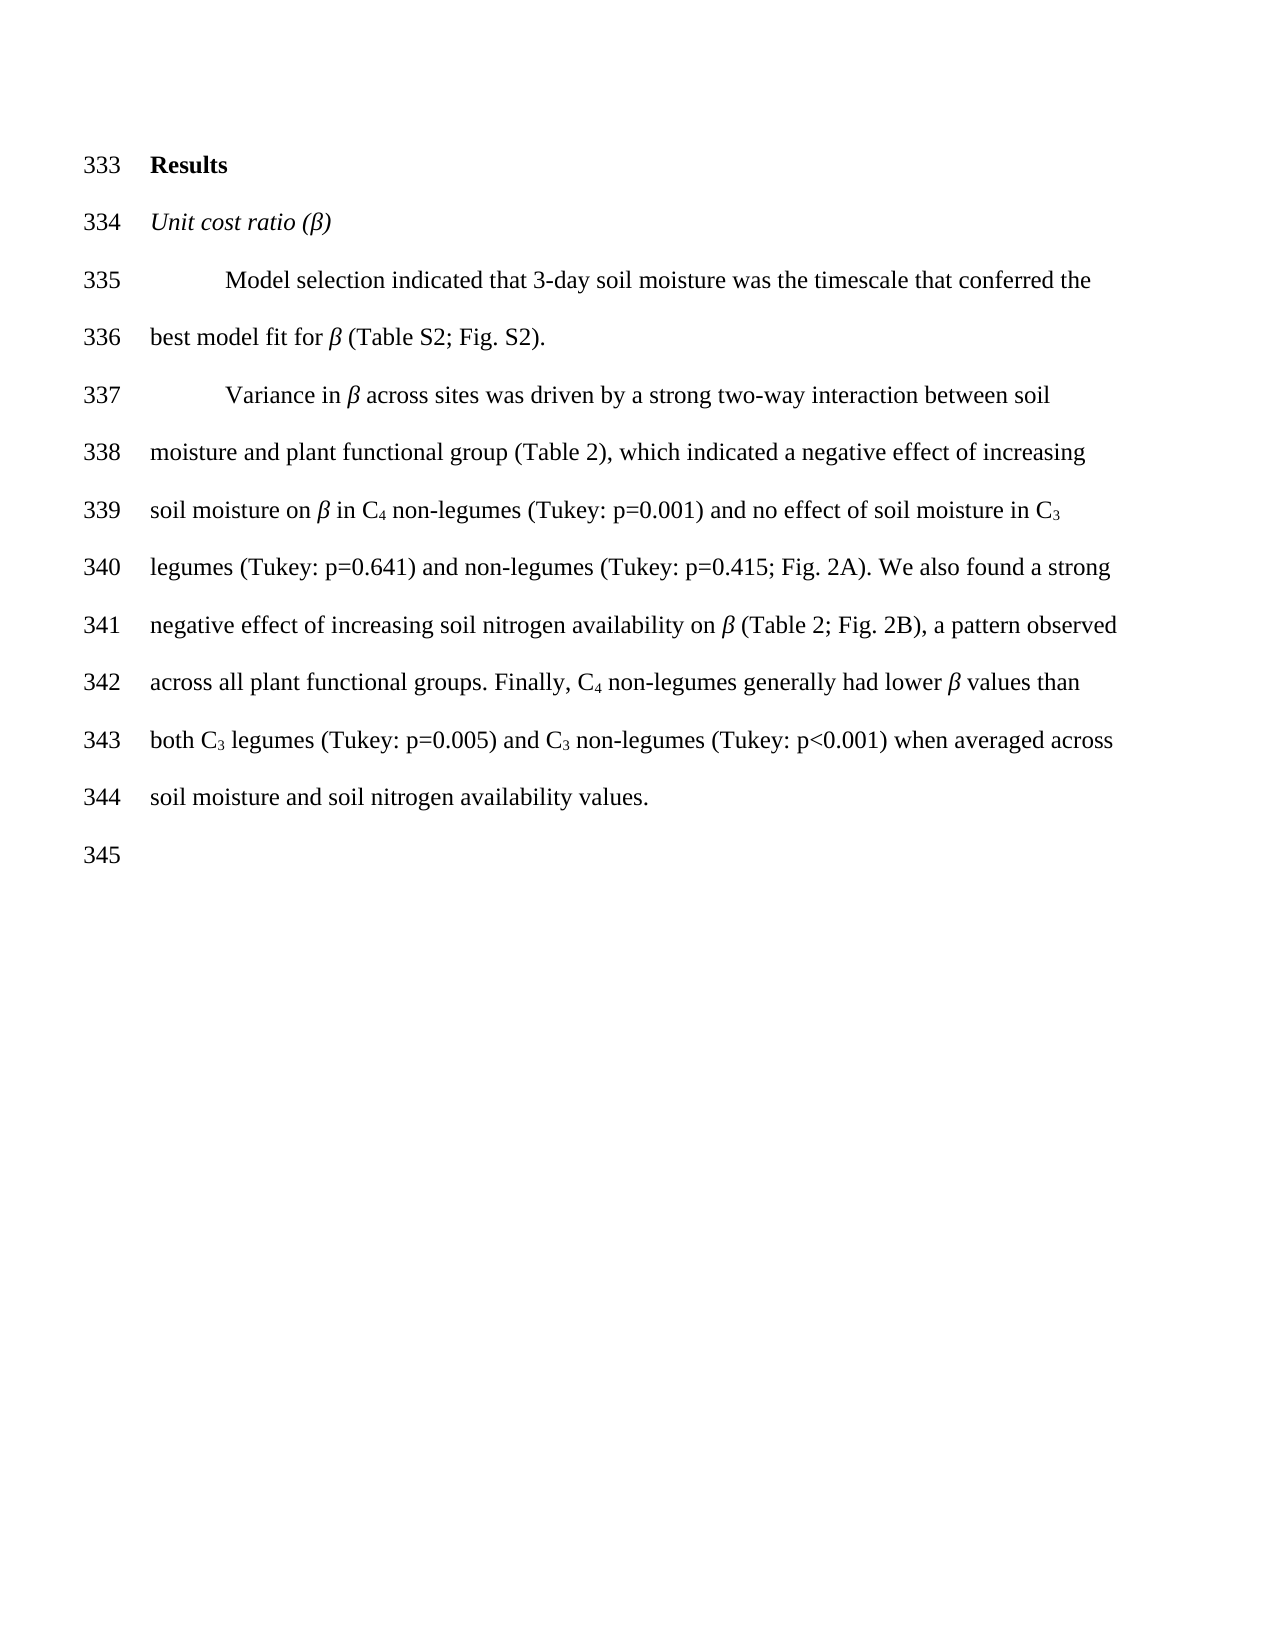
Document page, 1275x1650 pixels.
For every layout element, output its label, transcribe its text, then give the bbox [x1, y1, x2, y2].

text Results [150, 150, 1125, 179]
text Unit cost ratio (β) [150, 207, 1125, 236]
text Variance in β across sites was driven by a strong two-way interaction between soil moisture and plant functional group (Table 2), which indicated a negative effect of increasing soil moisture on β in C4 non-legumes (Tukey: p=0.001) and no effect of soil moisture in C3 legumes (Tukey: p=0.641) and non-legumes (Tukey: p=0.415; Fig. 2A). We also found a strong negative effect of increasing soil nitrogen availability on β (Table 2; Fig. 2B), a pattern observed across all plant functional groups. Finally, C4 non-legumes generally had lower β values than both C3 legumes (Tukey: p=0.005) and C3 non-legumes (Tukey: p<0.001) when averaged across soil moisture and soil nitrogen availability values. [150, 380, 1125, 811]
text Model selection indicated that 3-day soil moisture was the timescale that conferred the best model fit for β (Table S2; Fig. S2). [150, 265, 1125, 351]
